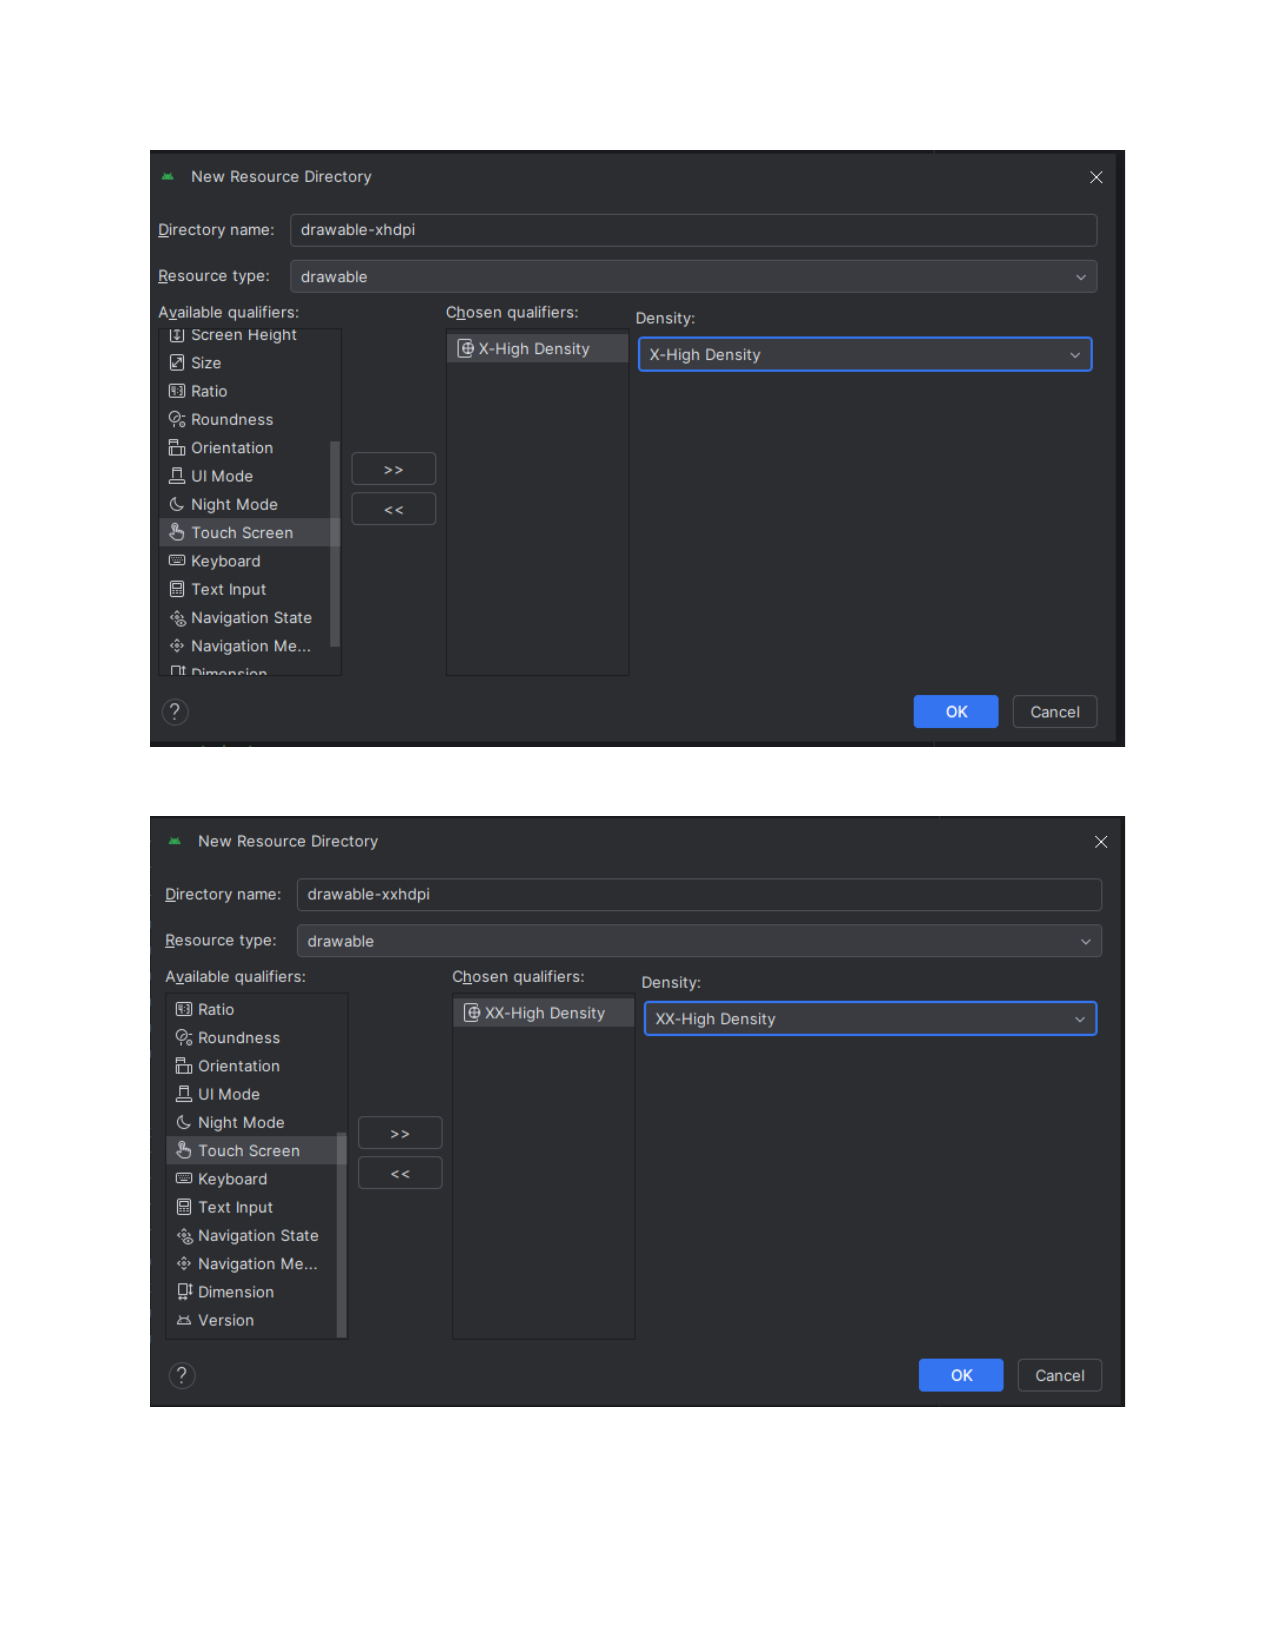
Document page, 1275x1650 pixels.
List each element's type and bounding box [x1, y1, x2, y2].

picture [150, 816, 1125, 1407]
picture [150, 150, 1125, 747]
